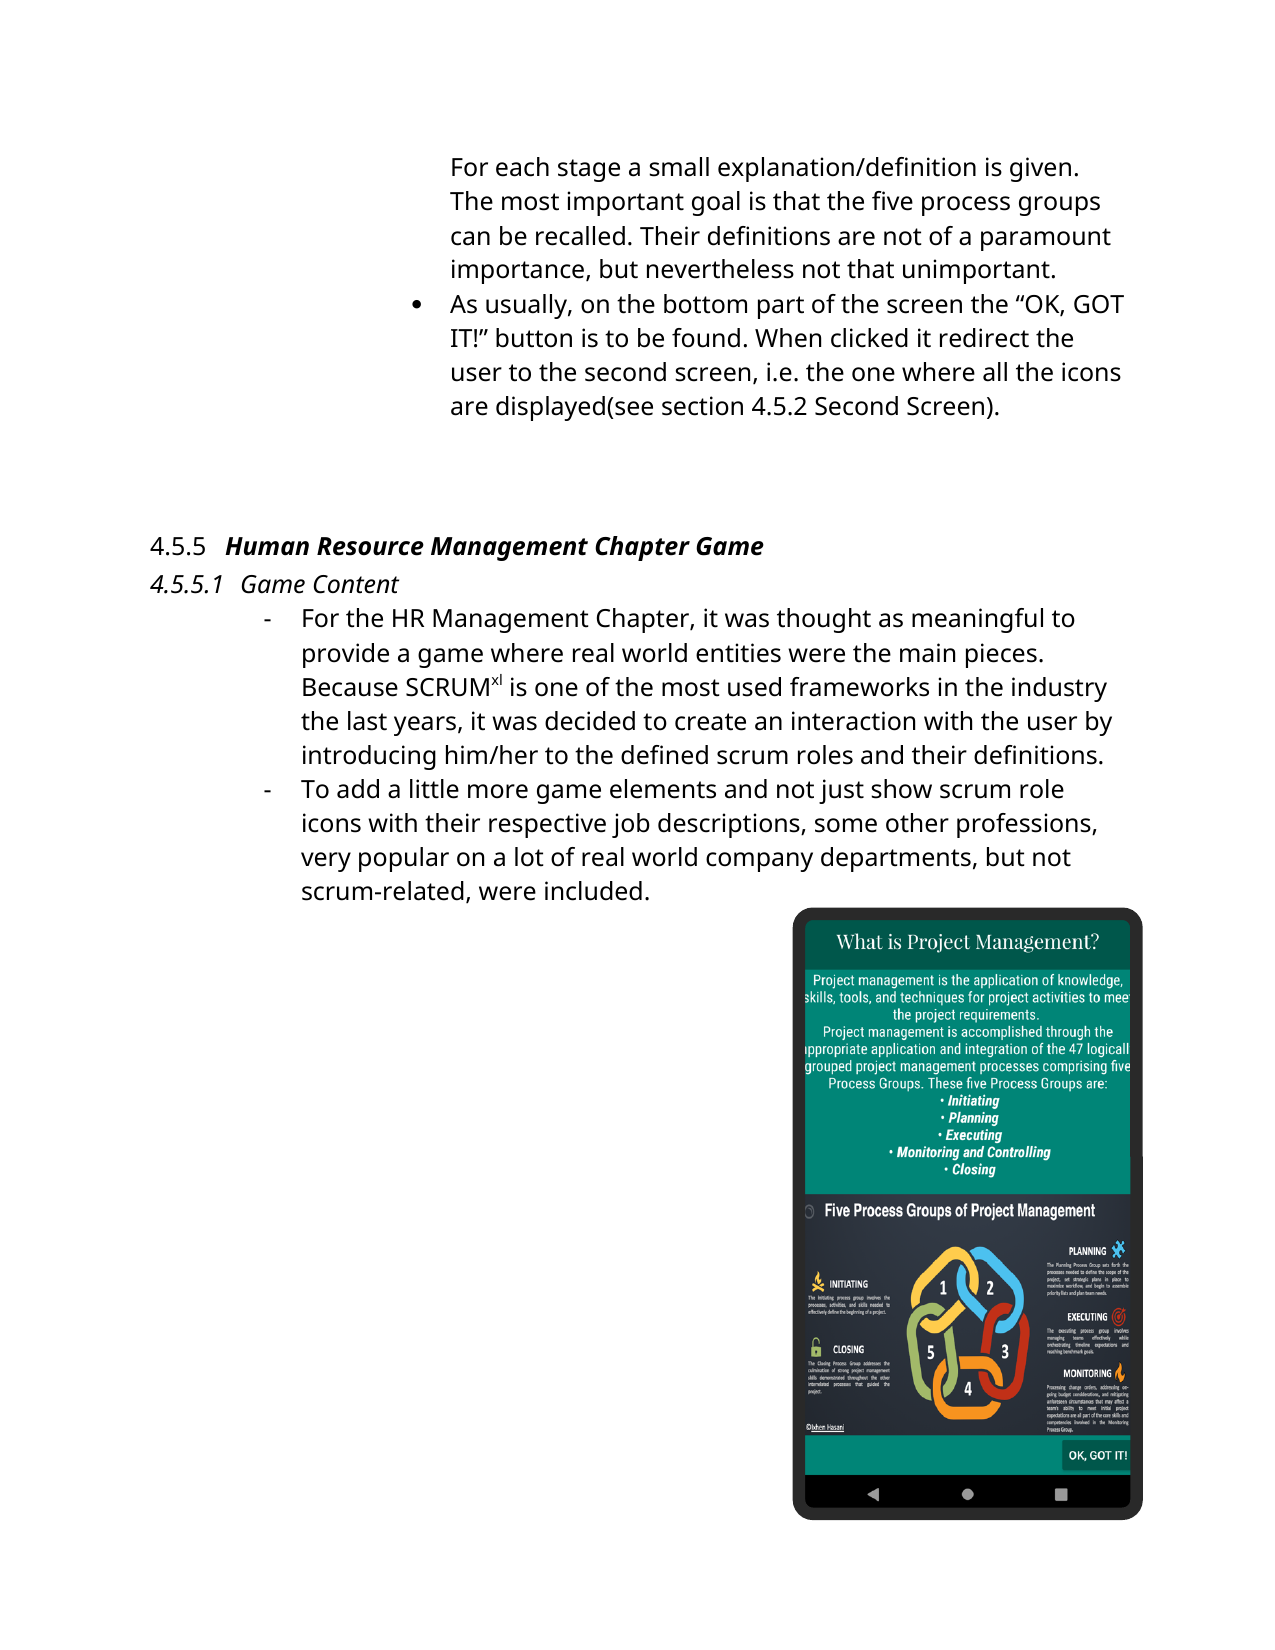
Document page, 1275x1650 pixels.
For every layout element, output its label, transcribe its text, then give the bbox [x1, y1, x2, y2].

list For the HR Management Chapter, it was thought as meaningful to provide a game where real world entities were the main pieces. Because SCRUM is one of the most used frameworks in the industry the last years, it was decided to create an interaction with the user by introducing him/her to the defined scrum roles and their definitions. [263, 601, 1125, 771]
text For each stage a small explanation/definition is given. [450, 150, 1125, 184]
subtitle Game Content [150, 567, 1125, 601]
picture [806, 921, 1130, 1507]
list As usually, on the bottom part of the screen the “OK, GOT IT!” button is to be found. When clicked it redirect the user to the second screen, i.e. the one where all the icons are displayed(see section 4.5.2 Second Screen). [412, 286, 1125, 422]
subtitle Human Resource Management Chapter Game [150, 529, 1125, 563]
list To add a little more game elements and not just show scrum role icons with their respective job descriptions, some other professions, very popular on a lot of real world company departments, but not scrum-related, were included. [263, 771, 1125, 908]
text The most important goal is that the five process groups can be recalled. Their definitions are not of a paramount importance, but nevertheless not that unimportant. [450, 184, 1125, 286]
